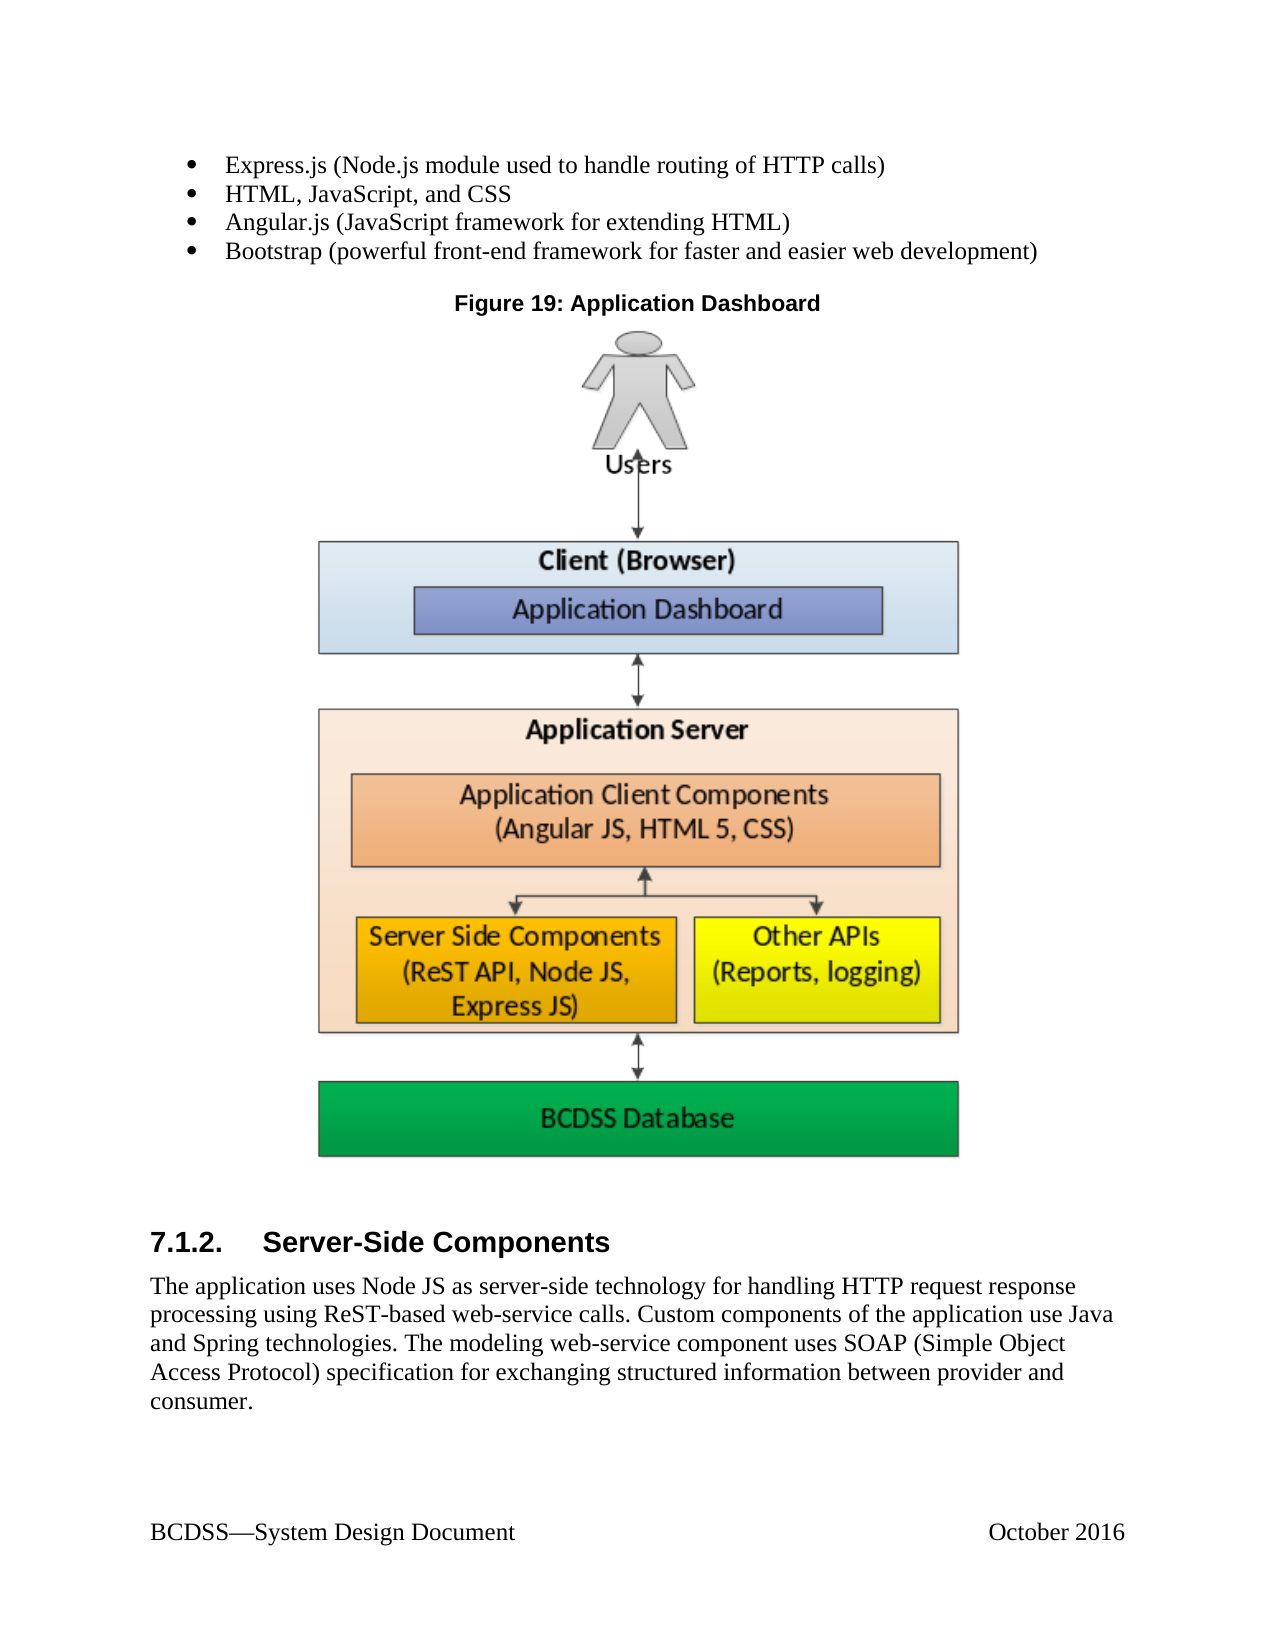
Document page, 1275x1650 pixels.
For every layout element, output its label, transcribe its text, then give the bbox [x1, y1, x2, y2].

list HTML, JavaScript, and CSS [187, 179, 1125, 207]
list Bootstrap (powerful front-end framework for faster and easier web development) [187, 236, 1125, 265]
list Express.js (Node.js module used to handle routing of HTTP calls) [187, 150, 1125, 179]
text The application uses Node JS as server-side technology for handling HTTP request response processing using ReST-based web-service calls. Custom components of the application use Java and Spring technologies. The modeling web-service component uses SOAP (Simple Object Access Protocol) specification for exchanging structured information between provider and consumer. [150, 1271, 1125, 1414]
subtitle Server-Side Components [150, 1225, 1125, 1258]
list Angular.js (JavaScript framework for extending HTML) [187, 207, 1125, 236]
